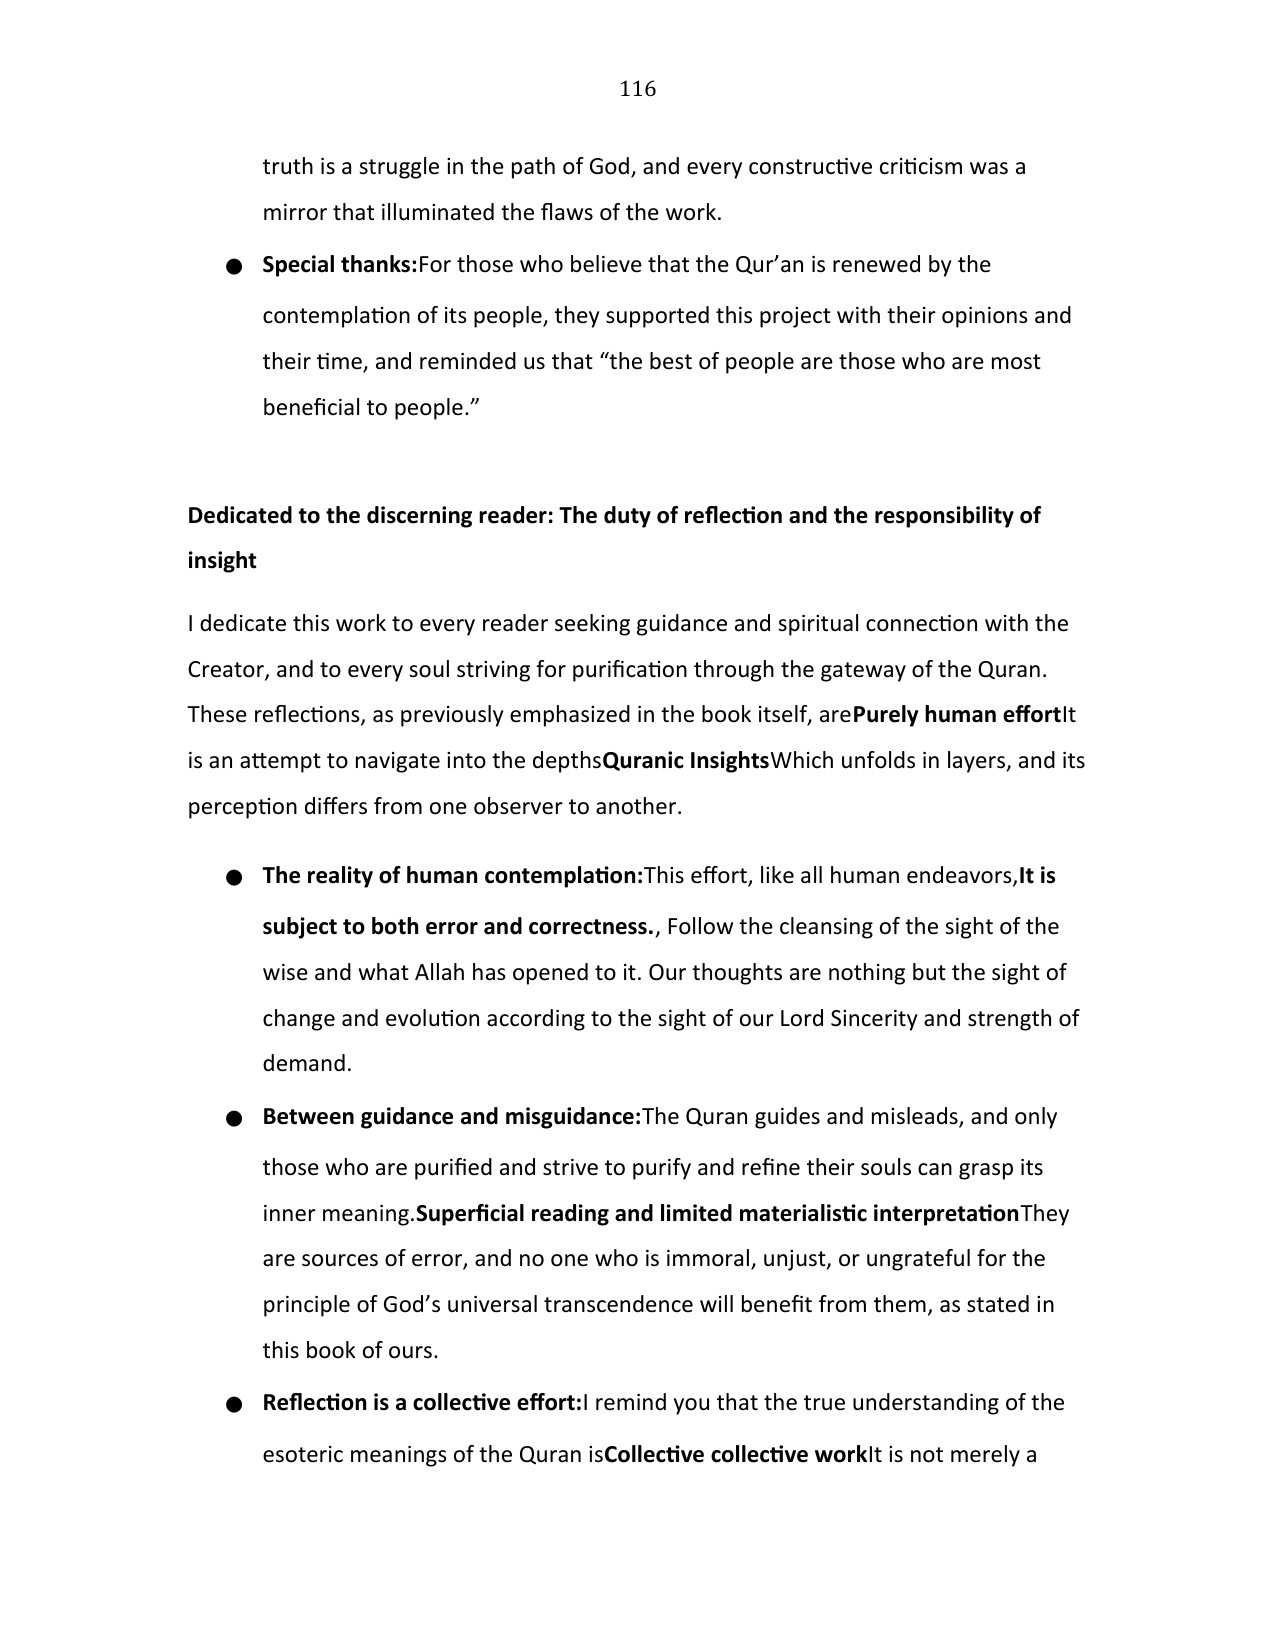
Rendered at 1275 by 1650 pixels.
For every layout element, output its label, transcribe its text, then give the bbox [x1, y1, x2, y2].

list Between guidance and misguidance:The Quran guides and misleads, and only those who are purified and strive to purify and refine their souls can grasp its inner meaning.Superficial reading and limited materialistic interpretationThey are sources of error, and no one who is immoral, unjust, or ungrateful for the principle of God’s universal transcendence will benefit from them, as stated in this book of ours. [225, 1093, 1087, 1364]
list Special thanks:For those who believe that the Qur’an is renewed by the contemplation of its people, they supported this project with their opinions and their time, and reminded us that “the best of people are those who are most beneficial to people.” [225, 241, 1087, 421]
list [225, 150, 1087, 226]
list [225, 1380, 1087, 1468]
list The reality of human contemplation:This effort, like all human endeavors,It is subject to both error and correctness., Follow the cleansing of the sight of the wise and what Allah has opened to it. Our thoughts are nothing but the sight of change and evolution according to the sight of our Lord Sincerity and strength of demand. [225, 852, 1087, 1078]
text Dedicated to the discerning reader: The duty of reflection and the responsibility of insight [187, 499, 1087, 575]
text I dedicate this work to every reader seeking guidance and spiritual connection with the Creator, and to every soul striving for purification through the gateway of the Quran. These reflections, as previously emphasized in the book itself, arePurely human effortIt is an attempt to navigate into the depthsQuranic InsightsWhich unfolds in layers, and its perception differs from one observer to another. [187, 607, 1087, 821]
